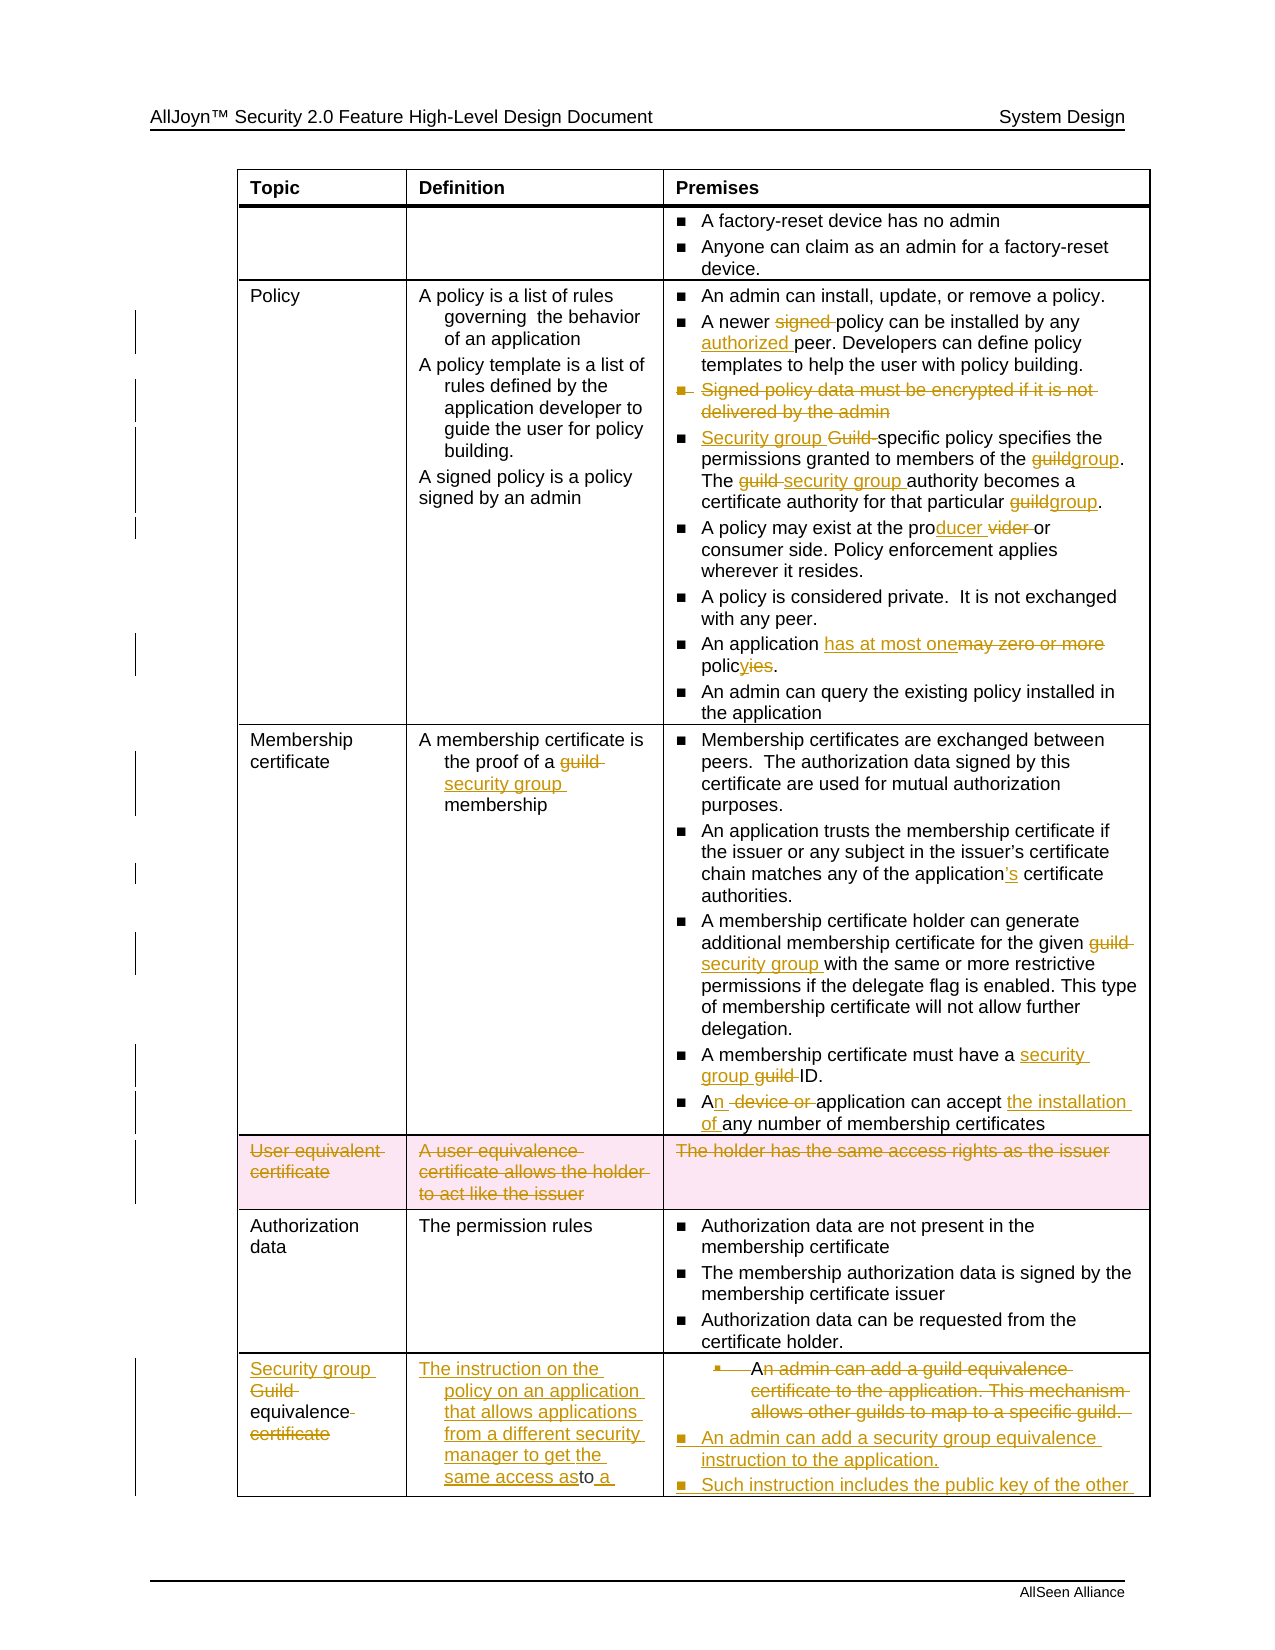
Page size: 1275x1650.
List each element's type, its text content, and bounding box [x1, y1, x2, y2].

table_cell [664, 208, 1149, 279]
table_cell [664, 1354, 1149, 1496]
table_cell The permission rules [407, 1210, 663, 1352]
table_cell Authorization data [238, 1210, 406, 1352]
table_cell Claiming [238, 205, 406, 279]
table_header Premises [664, 170, 1149, 204]
table_header Topic [238, 170, 406, 204]
table_cell Membership certificate [238, 725, 406, 1134]
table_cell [407, 208, 663, 279]
table_cell Membership certificates are exchanged between peers. The authorization data signed by this certificate are used for mutual authorization purposes. An application trusts the membership certificate if the issuer or any subject in the issuer’s certificate chain matches any of the application certificate authorities. A membership certificate holder can generate additional membership certificate for the given with the same or more restrictive permissions if the delegate flag is enabled. This type of membership certificate will not allow further delegation. A membership certificate must have a ID. Aapplication can accept any number of membership certificates [664, 725, 1149, 1134]
table_header Definition [407, 170, 663, 204]
table_cell [407, 1354, 663, 1496]
table_cell A membership certificate is the proof of a membership [407, 725, 663, 1134]
table_cell An admin can install, update, or remove a policy. A newer policy can be installed by any peer. Developers can define policy templates to help the user with policy building. specific policy specifies the permissions granted to members of the . The authority becomes a certificate authority for that particular . A policy may exist at the proor consumer side. Policy enforcement applies wherever it resides. A policy is considered private. It is not exchanged with any peer. An application polic. An admin can query the existing policy installed in the application [664, 281, 1149, 723]
table_cell Authorization data are not present in the membership certificate The membership authorization data is signed by the membership certificate issuer Authorization data can be requested from the certificate holder. [664, 1210, 1149, 1352]
table_cell equivalence [238, 1353, 406, 1496]
table_cell Policy [238, 280, 406, 723]
table_cell A policy is a list of rules governing the behavior of an application A policy template is a list of rules defined by the application developer to guide the user for policy building. A signed policy is a policy signed by an admin [407, 281, 663, 723]
